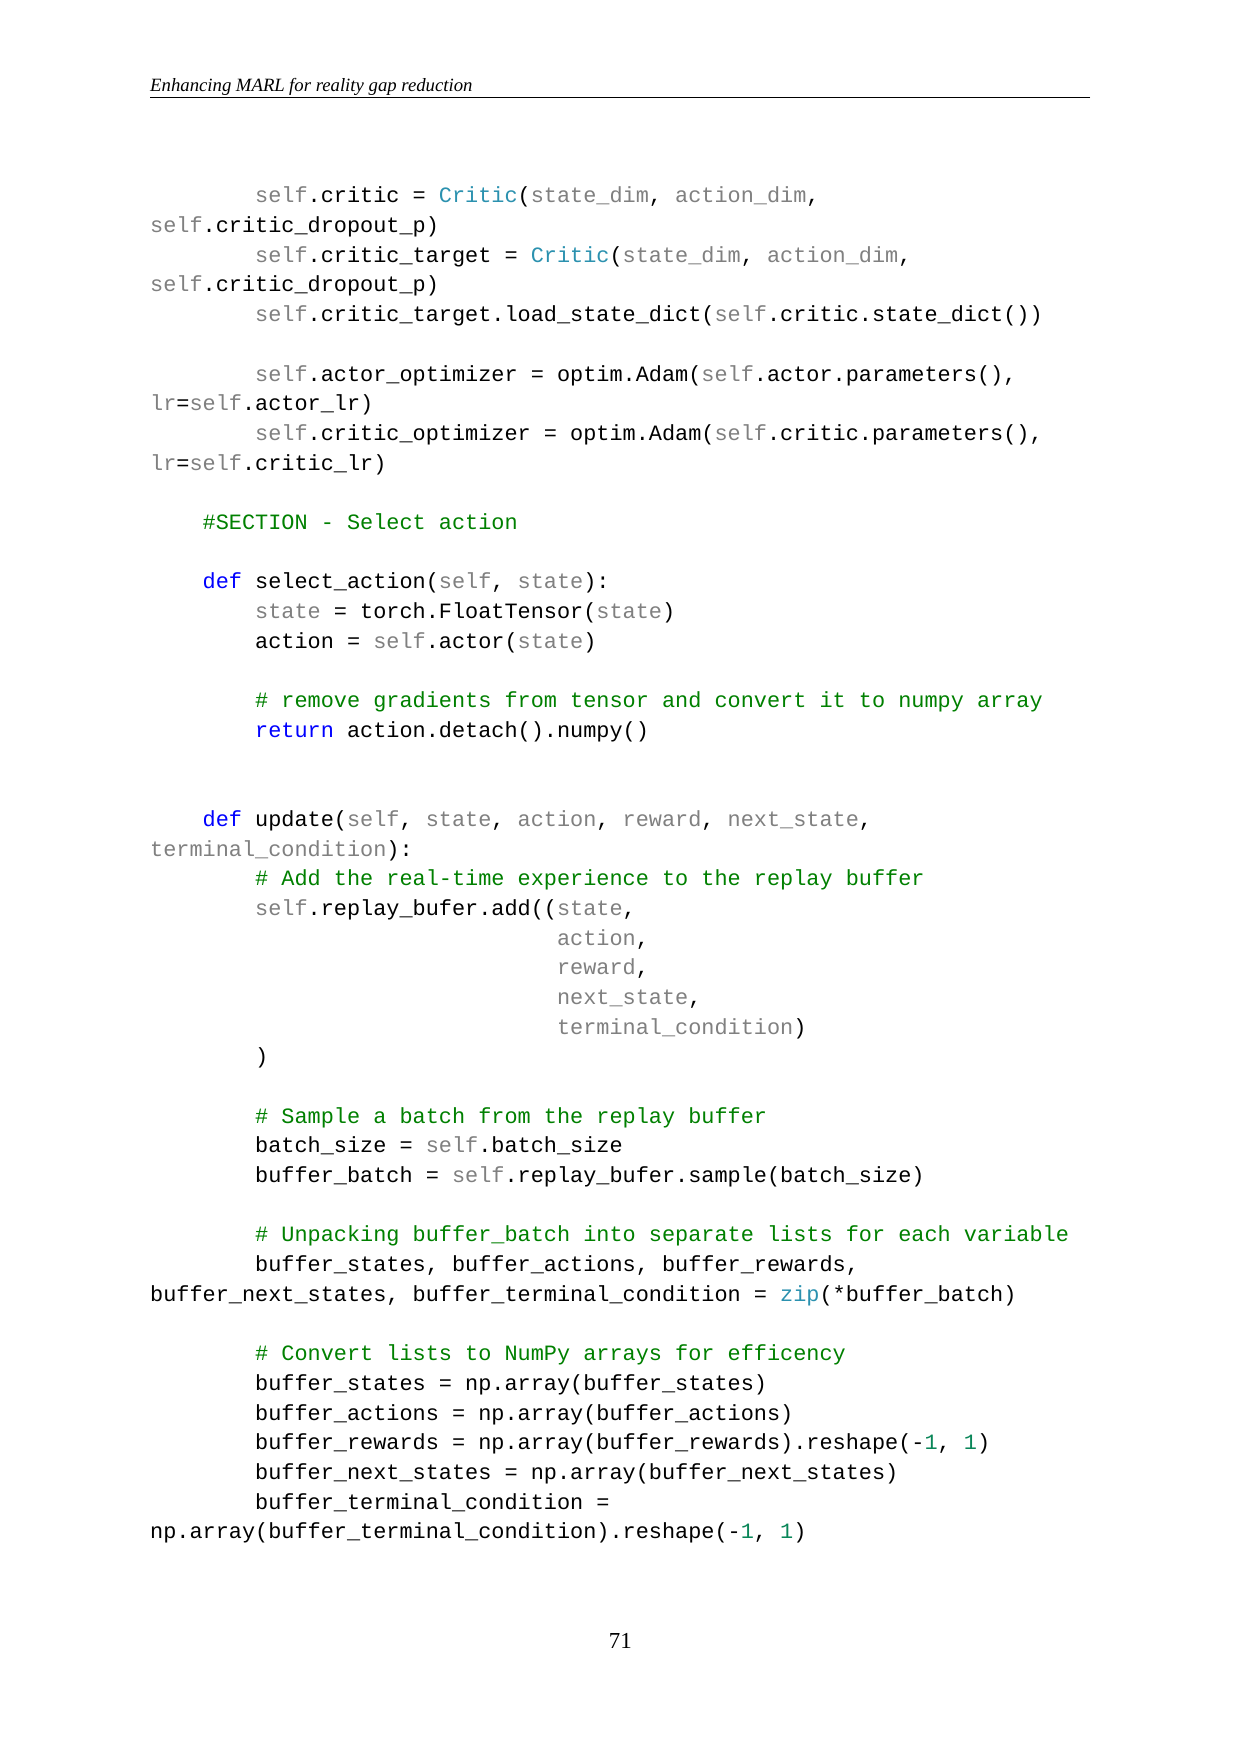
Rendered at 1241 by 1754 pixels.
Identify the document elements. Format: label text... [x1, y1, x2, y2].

text buffer_terminal_condition = np.array(buffer_terminal_condition).reshape(-1, 1) [150, 1486, 1090, 1545]
text buffer_states, buffer_actions, buffer_rewards, buffer_next_states, buffer_terminal_condition = zip(*buffer_batch) [150, 1248, 1090, 1308]
text next_state, [150, 981, 1090, 1011]
text self.actor_optimizer = optim.Adam(self.actor.parameters(), lr=self.actor_lr) [150, 358, 1090, 417]
text ) [150, 1041, 1090, 1070]
text # Unpacking buffer_batch into separate lists for each variable [150, 1219, 1090, 1248]
text self.critic_optimizer = optim.Adam(self.critic.parameters(), lr=self.critic_lr) [150, 417, 1090, 477]
text terminal_condition) [150, 1011, 1090, 1041]
text # Sample a batch from the replay buffer [150, 1100, 1090, 1130]
text def select_action(self, state): [150, 566, 1090, 595]
text def update(self, state, action, reward, next_state, terminal_condition): [150, 803, 1090, 862]
text buffer_rewards = np.array(buffer_rewards).reshape(-1, 1) [150, 1427, 1090, 1456]
text buffer_states = np.array(buffer_states) [150, 1367, 1090, 1397]
text buffer_batch = self.replay_bufer.sample(batch_size) [150, 1159, 1090, 1189]
text state = torch.FloatTensor(state) [150, 595, 1090, 625]
text buffer_next_states = np.array(buffer_next_states) [150, 1456, 1090, 1486]
text self.replay_bufer.add((state, [150, 892, 1090, 922]
text #SECTION - Select action [150, 506, 1090, 536]
text action, [150, 922, 1090, 952]
text self.critic = Critic(state_dim, action_dim, self.critic_dropout_p) [150, 180, 1090, 239]
text return action.detach().numpy() [150, 714, 1090, 744]
text batch_size = self.batch_size [150, 1130, 1090, 1159]
text reward, [150, 952, 1090, 981]
text # remove gradients from tensor and convert it to numpy array [150, 684, 1090, 714]
text self.critic_target = Critic(state_dim, action_dim, self.critic_dropout_p) [150, 239, 1090, 298]
text self.critic_target.load_state_dict(self.critic.state_dict()) [150, 298, 1090, 328]
text buffer_actions = np.array(buffer_actions) [150, 1397, 1090, 1427]
text # Add the real-time experience to the replay buffer [150, 862, 1090, 892]
text action = self.actor(state) [150, 625, 1090, 655]
text # Convert lists to NumPy arrays for efficency [150, 1337, 1090, 1367]
